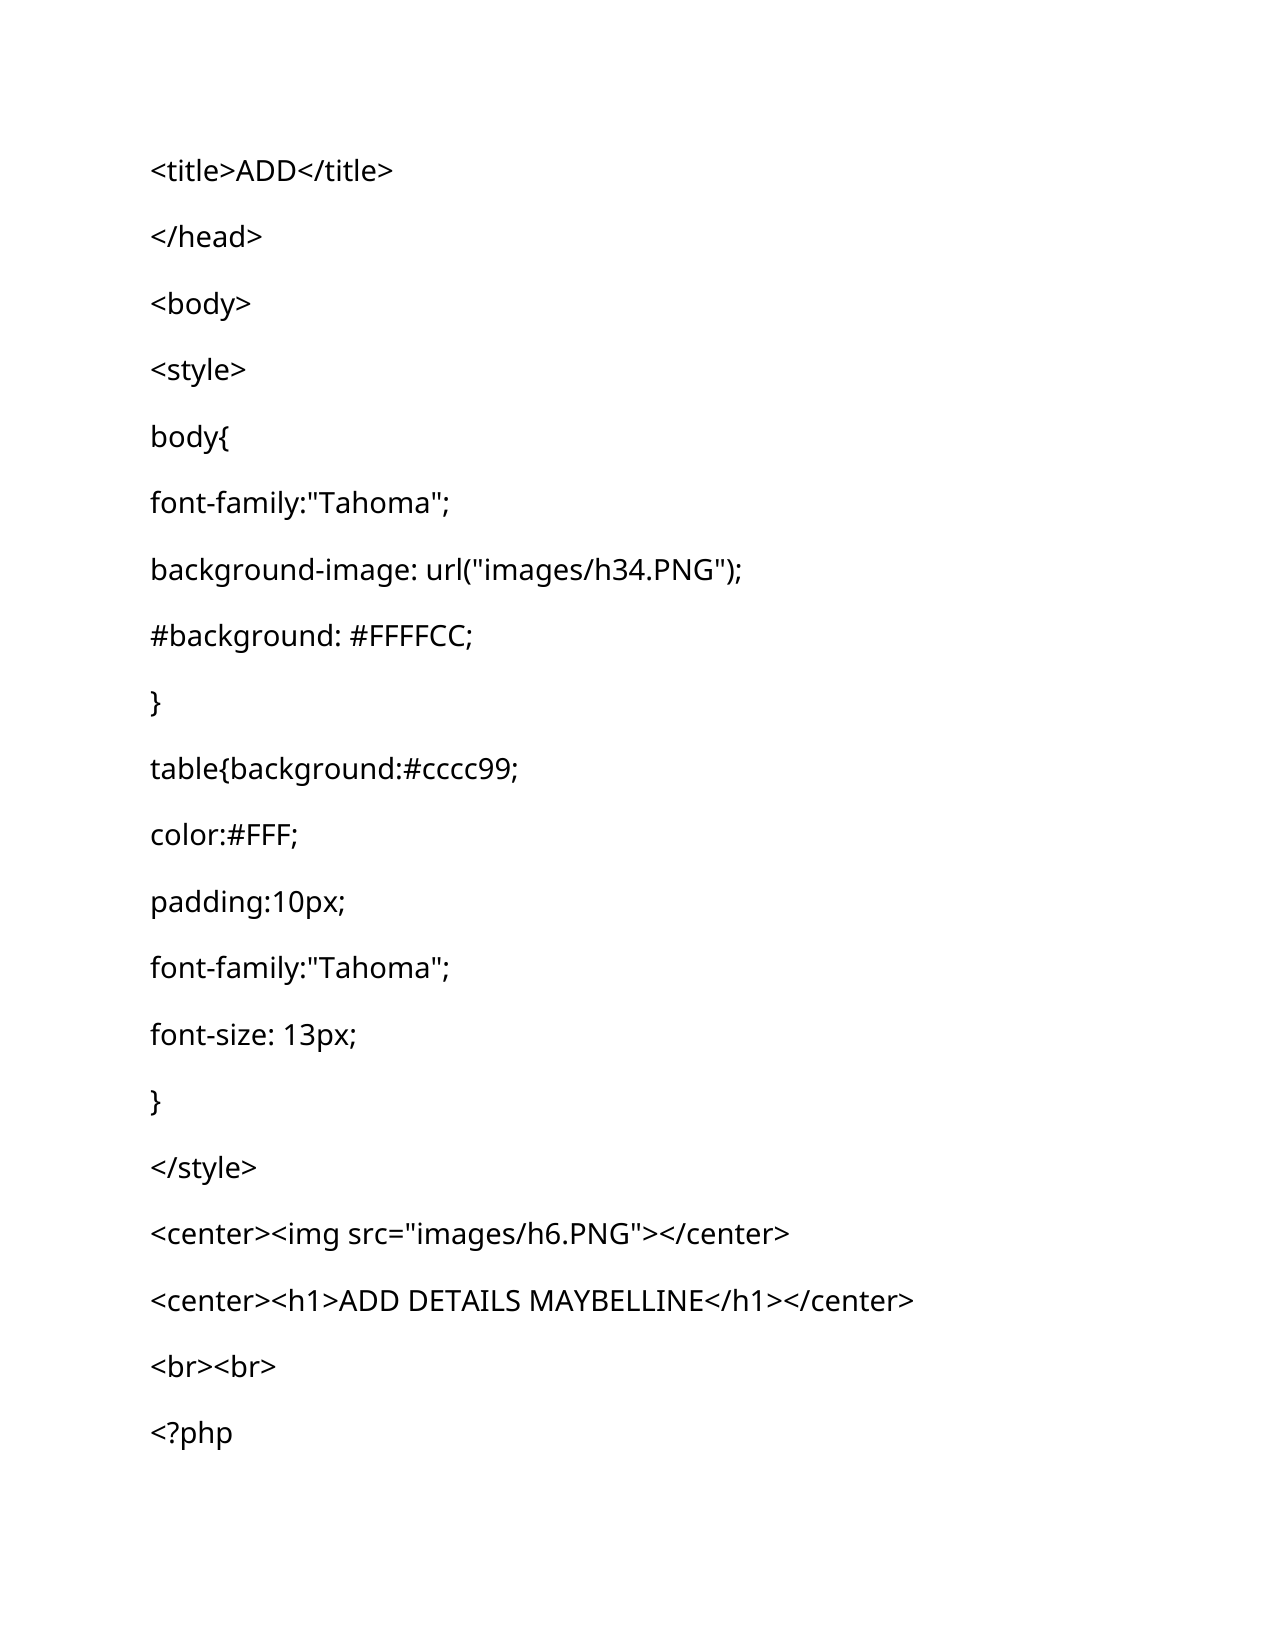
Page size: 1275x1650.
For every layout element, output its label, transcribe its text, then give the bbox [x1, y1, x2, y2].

text <center><h1>ADD DETAILS MAYBELLINE</h1></center> [150, 1280, 1125, 1319]
text table{background:#cccc99; [150, 748, 1125, 788]
text color:#FFF; [150, 814, 1125, 854]
text font-family:"Tahoma"; [150, 947, 1125, 987]
text #background: #FFFFCC; [150, 615, 1125, 655]
text <style> [150, 349, 1125, 389]
text } [150, 682, 1125, 721]
text <center><img src="images/h6.PNG"></center> [150, 1213, 1125, 1253]
text background-image: url("images/h34.PNG"); [150, 549, 1125, 588]
text </style> [150, 1147, 1125, 1187]
text <?php [150, 1413, 1125, 1452]
text padding:10px; [150, 881, 1125, 921]
text font-size: 13px; [150, 1014, 1125, 1054]
text <body> [150, 283, 1125, 323]
text } [150, 1080, 1125, 1120]
text <title>ADD</title> [150, 150, 1125, 190]
text body{ [150, 416, 1125, 456]
text </head> [150, 216, 1125, 256]
text <br><br> [150, 1346, 1125, 1386]
text font-family:"Tahoma"; [150, 482, 1125, 522]
